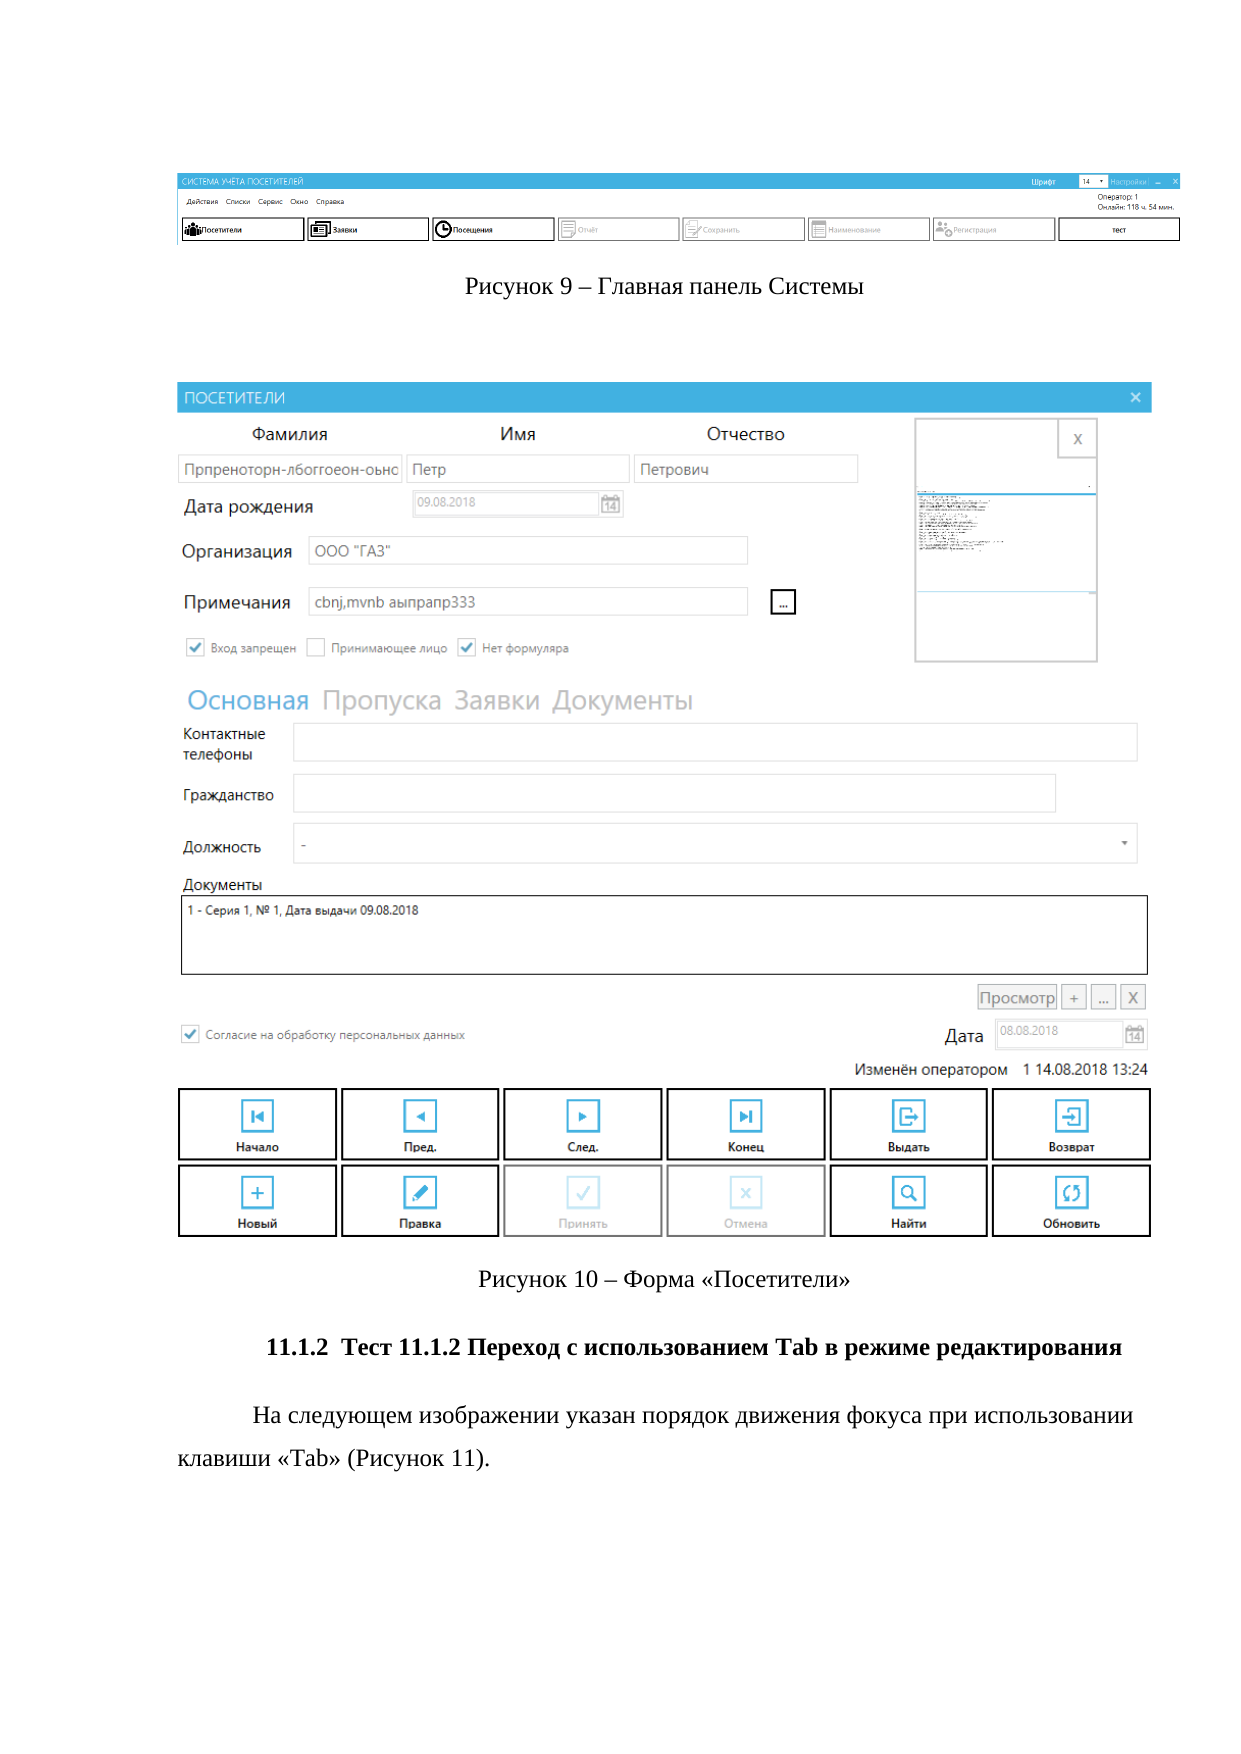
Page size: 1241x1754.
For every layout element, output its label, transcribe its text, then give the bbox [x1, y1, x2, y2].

title Рисунок 10 – Форма «Посетители» [177, 1264, 1152, 1292]
text На следующем изображении указан порядок движения фокуса при использовании клавиши «Tab» (Рисунок 8). [177, 1400, 1134, 1472]
subtitle Тест 11.1.2 Переход с использованием Tab в режиме редактирования [266, 1332, 1152, 1361]
title Рисунок 9 – Главная панель Системы [177, 271, 1152, 300]
picture [177, 173, 1181, 245]
picture [177, 382, 1152, 1237]
